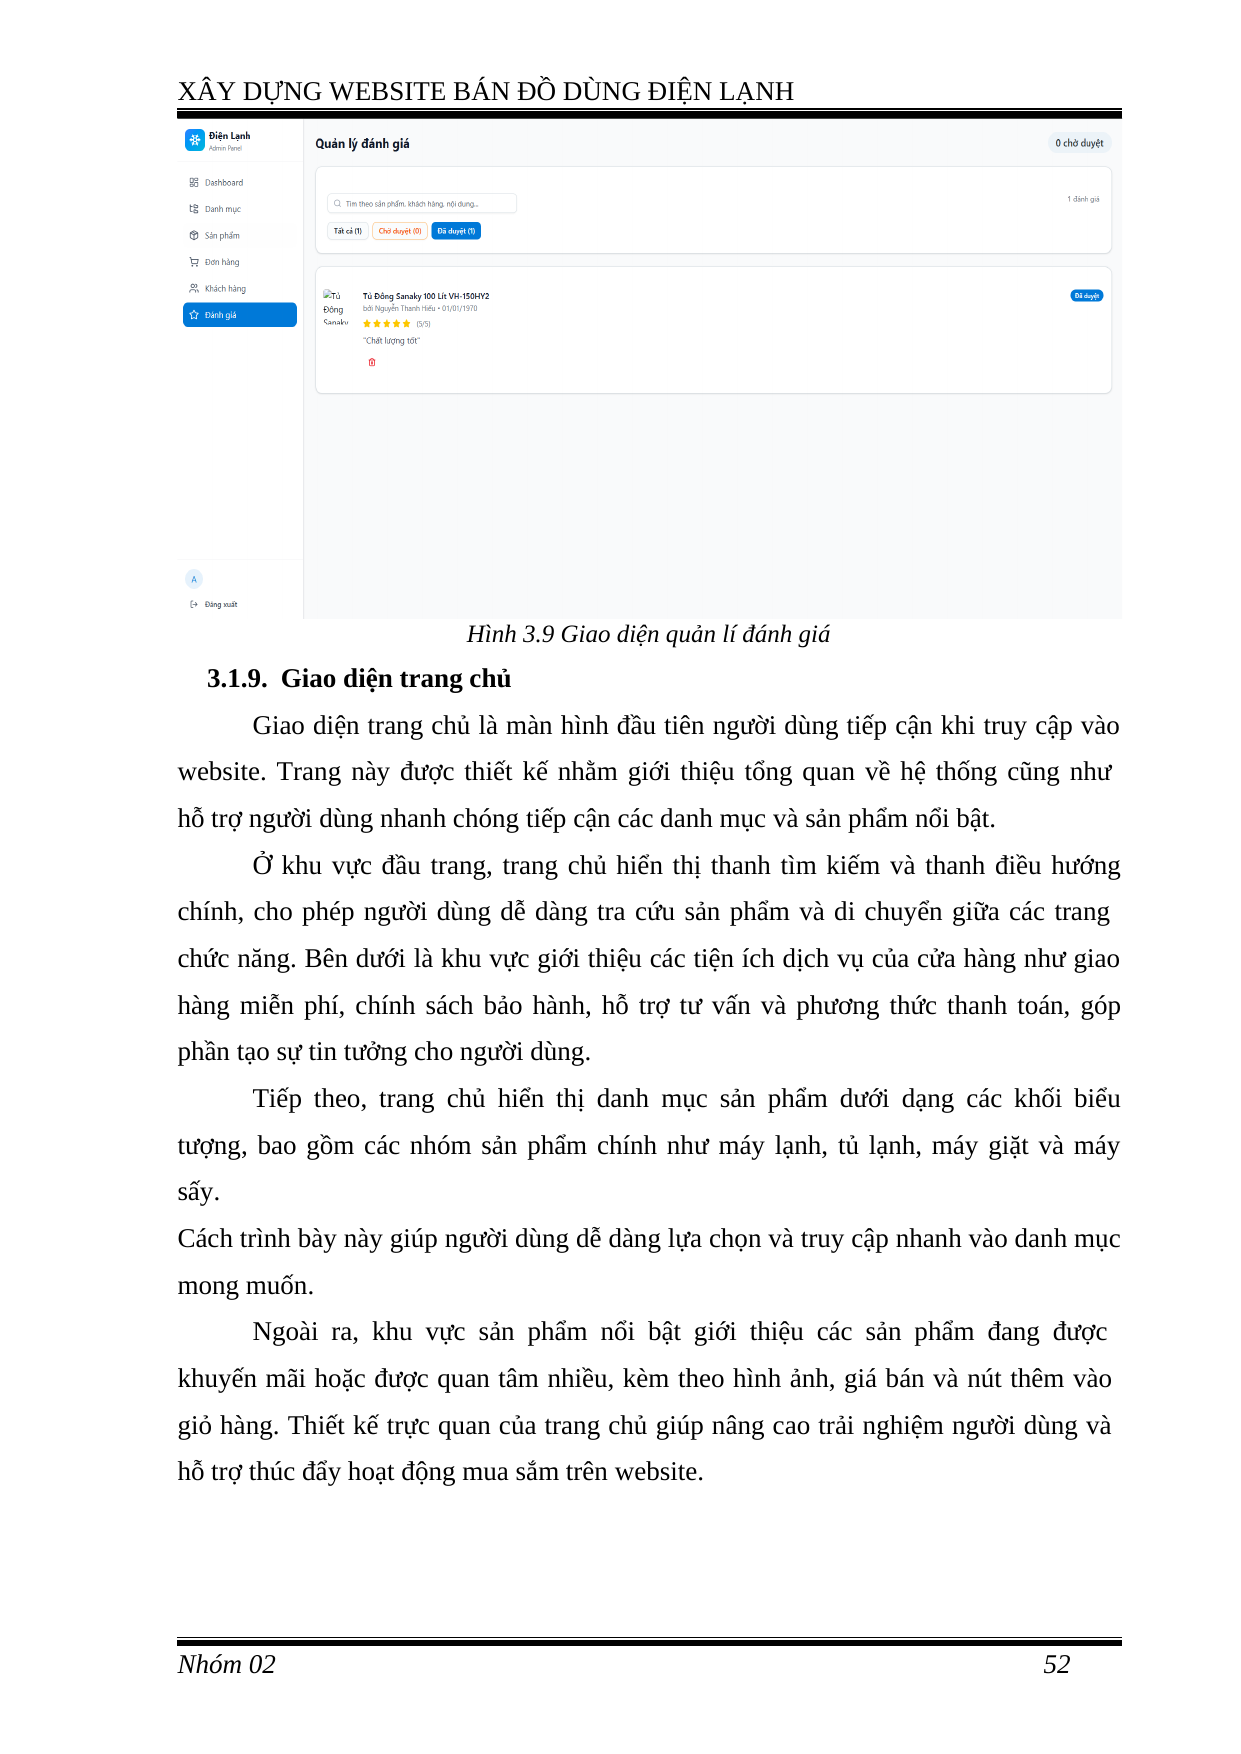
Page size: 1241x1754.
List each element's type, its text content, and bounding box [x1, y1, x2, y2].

text Ngoài ra, khu vực sản phẩm nổi bật giới thiệu các sản phẩm đang được khuyến mãi hoặc được quan tâm nhiều, kèm theo hình ảnh, giá bán và nút thêm vào giỏ hàng. Thiết kế trực quan của trang chủ giúp nâng cao trải nghiệm người dùng và hỗ trợ thúc đẩy hoạt động mua sắm trên website. [177, 1316, 1122, 1487]
text Hình 3.9 Giao diện quản lí đánh giá [177, 619, 1122, 648]
subtitle Giao diện trang chủ [207, 662, 1122, 693]
text Tiếp theo, trang chủ hiển thị danh mục sản phẩm dưới dạng các khối biểu tượng, bao gồm các nhóm sản phẩm chính như máy lạnh, tủ lạnh, máy giặt và máy sấy. Cách trình bày này giúp người dùng dễ dàng lựa chọn và truy cập nhanh vào danh mục mong muốn. [177, 1082, 1122, 1300]
text Giao diện trang chủ là màn hình đầu tiên người dùng tiếp cận khi truy cập vào website. Trang này được thiết kế nhằm giới thiệu tổng quan về hệ thống cũng như hỗ trợ người dùng nhanh chóng tiếp cận các danh mục và sản phẩm nổi bật. [177, 709, 1122, 833]
picture [177, 118, 1123, 619]
text Ở khu vực đầu trang, trang chủ hiển thị thanh tìm kiếm và thanh điều hướng chính, cho phép người dùng dễ dàng tra cứu sản phẩm và di chuyển giữa các trang chức năng. Bên dưới là khu vực giới thiệu các tiện ích dịch vụ của cửa hàng như giao hàng miễn phí, chính sách bảo hành, hỗ trợ tư vấn và phương thức thanh toán, góp phần tạo sự tin tưởng cho người dùng. [177, 849, 1122, 1067]
